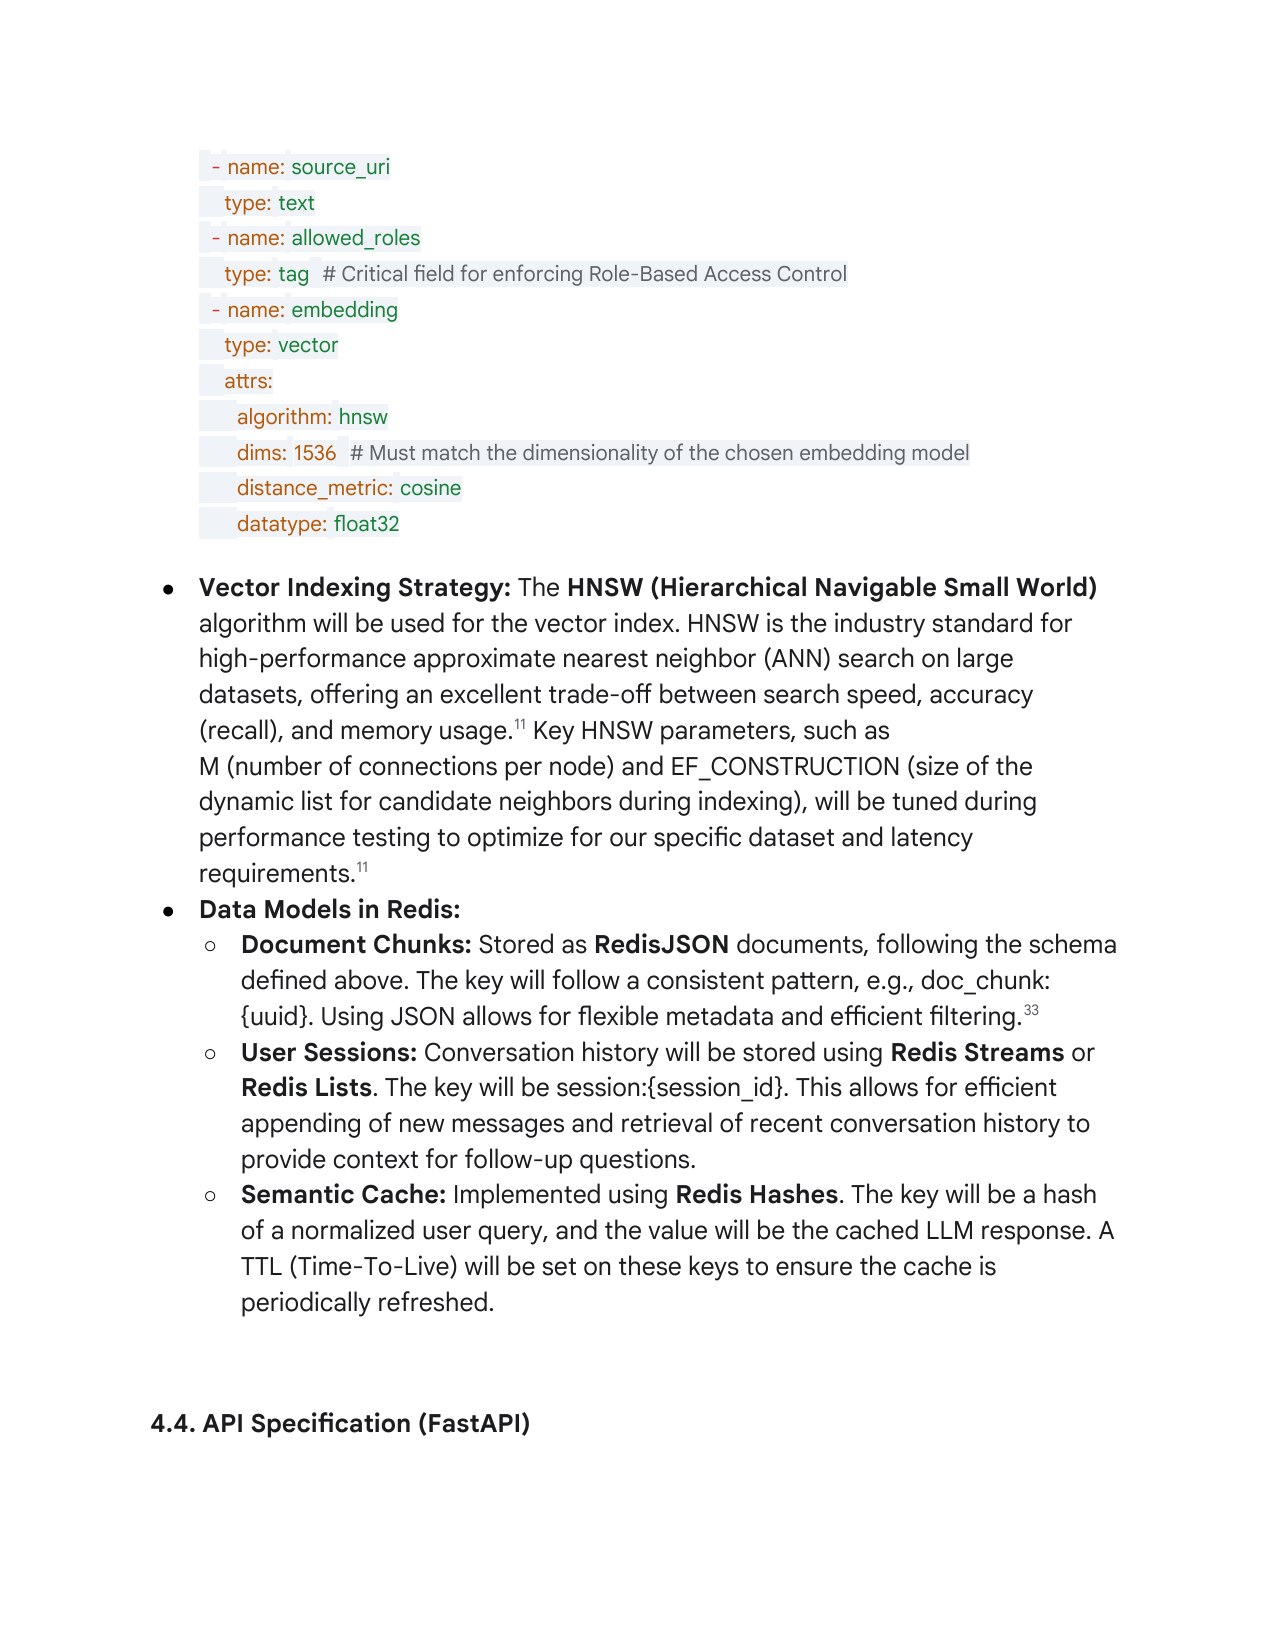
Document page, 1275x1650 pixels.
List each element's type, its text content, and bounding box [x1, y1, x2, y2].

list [161, 150, 1125, 569]
list Vector Indexing Strategy: The HNSW (Hierarchical Navigable Small World) algorithm will be used for the vector index. HNSW is the industry standard for high-performance approximate nearest neighbor (ANN) search on large datasets, offering an excellent trade-off between search speed, accuracy (recall), and memory usage.11 Key HNSW parameters, such as M (number of connections per node) and EF_CONSTRUCTION (size of the dynamic list for candidate neighbors during indexing), will be tuned during performance testing to optimize for our specific dataset and latency requirements.11 [161, 572, 1125, 889]
list User Sessions: Conversation history will be stored using Redis Streams or Redis Lists. The key will be session:{session_id}. This allows for efficient appending of new messages and retrieval of recent conversation history to provide context for follow-up questions. [203, 1037, 1125, 1175]
list Document Chunks: Stored as RedisJSON documents, following the schema defined above. The key will follow a consistent pattern, e.g., doc_chunk:{uuid}. Using JSON allows for flexible metadata and efficient filtering.33 [203, 929, 1125, 1032]
subtitle 4.4. API Specification (FastAPI) [150, 1408, 1125, 1440]
list Data Models in Redis: [161, 894, 1125, 925]
list Semantic Cache: Implemented using Redis Hashes. The key will be a hash of a normalized user query, and the value will be the cached LLM response. A TTL (Time-To-Live) will be set on these keys to ensure the cache is periodically refreshed. [203, 1180, 1125, 1318]
